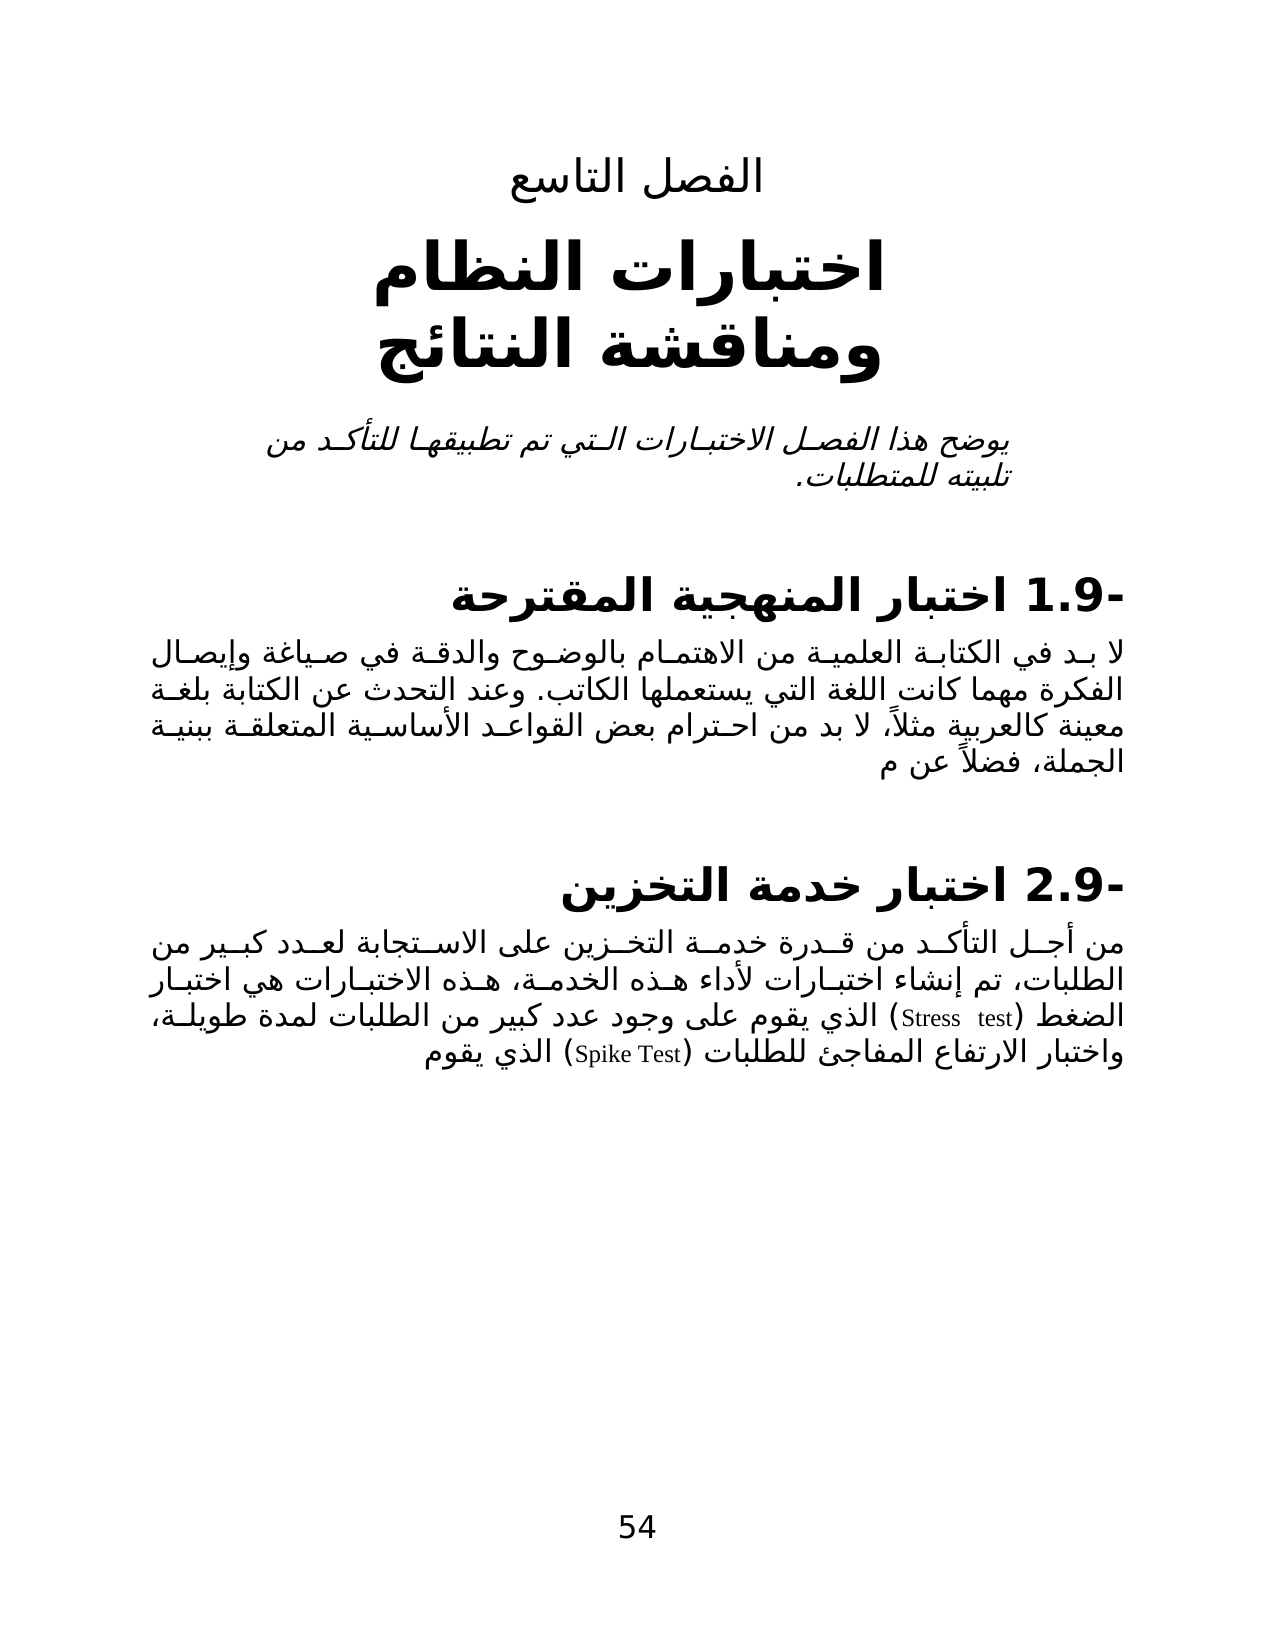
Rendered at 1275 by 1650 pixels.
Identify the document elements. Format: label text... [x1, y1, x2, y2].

text الفصل التاسع [150, 150, 1125, 203]
text يوضح هذا الفصل الاختبارات التي تم تطبيقها للتأكد من تلبيته للمتطلبات. [262, 421, 1009, 494]
text -2.9 اختبار خدمة التخزين [150, 859, 1125, 912]
text من أجل التأكد من قدرة خدمة التخزين على الاستجابة لعدد كبير من الطلبات، تم إنشاء اختبارات لأداء هذه الخدمة، هذه الاختبارات هي اختبار الضغط (Stress test) الذي يقوم على وجود عدد كبير من الطلبات لمدة طويلة، واختبار الارتفاع المفاجئ للطلبات (Spike Test) الذي يقوم [150, 924, 1125, 1070]
text لا بد في الكتابة العلمية من الاهتمام بالوضوح والدقة في صياغة وإيصال الفكرة مهما كانت اللغة التي يستعملها الكاتب. وعند التحدث عن الكتابة بلغة معينة كالعربية مثلاً، لا بد من احترام بعض القواعد الأساسية المتعلقة ببنية الجملة، فضلاً عن م [150, 634, 1125, 780]
text اختبارات النظام ومناقشة النتائج [225, 228, 1036, 383]
text -1.9 اختبار المنهجية المقترحة [150, 569, 1125, 622]
